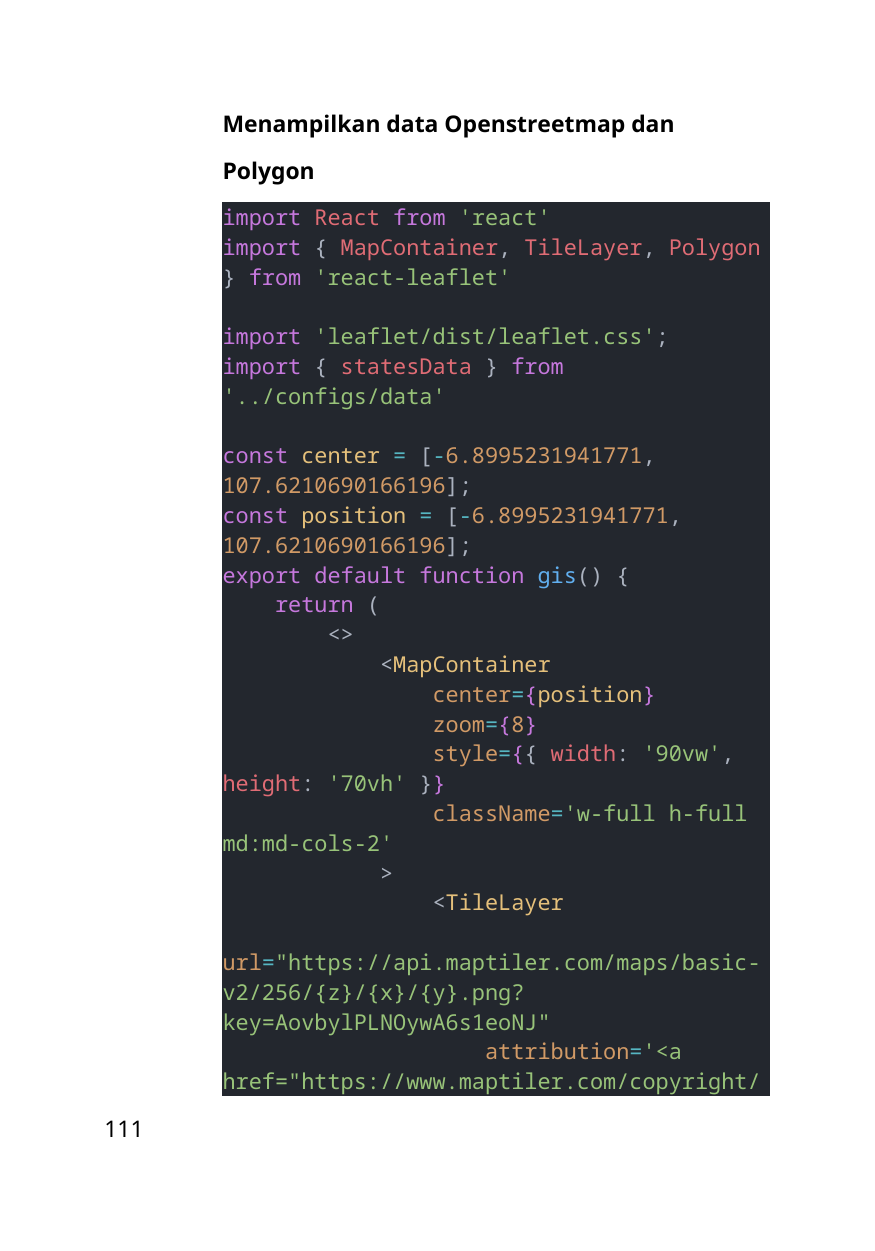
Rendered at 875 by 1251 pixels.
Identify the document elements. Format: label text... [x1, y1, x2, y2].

text > [222, 857, 770, 887]
text import React from 'react' [222, 202, 770, 232]
text import 'leaflet/dist/leaflet.css'; [222, 321, 770, 351]
text const center = [-6.8995231941771, 107.6210690166196]; [222, 440, 770, 500]
text export default function gis() { [222, 559, 770, 589]
text <MapContainer [222, 649, 770, 679]
text style={{ width: '90vw', height: '70vh' }} [222, 738, 770, 798]
text return ( [222, 589, 770, 619]
text center={position} [222, 679, 770, 708]
text const position = [-6.8995231941771, 107.6210690166196]; [222, 500, 770, 559]
text <> [222, 619, 770, 649]
text Menampilkan data Openstreetmap dan Polygon [222, 108, 770, 186]
text url="https://api.maptiler.com/maps/basic-v2/256/{z}/{x}/{y}.png?key=AovbylPLNOywA6s1eoNJ" [222, 917, 770, 1036]
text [222, 1036, 770, 1096]
text className='w-full h-full md:md-cols-2' [222, 798, 770, 857]
text zoom={8} [222, 708, 770, 738]
text import { MapContainer, TileLayer, Polygon } from 'react-leaflet' [222, 232, 770, 291]
text import { statesData } from '../configs/data' [222, 351, 770, 411]
text <TileLayer [222, 887, 770, 917]
